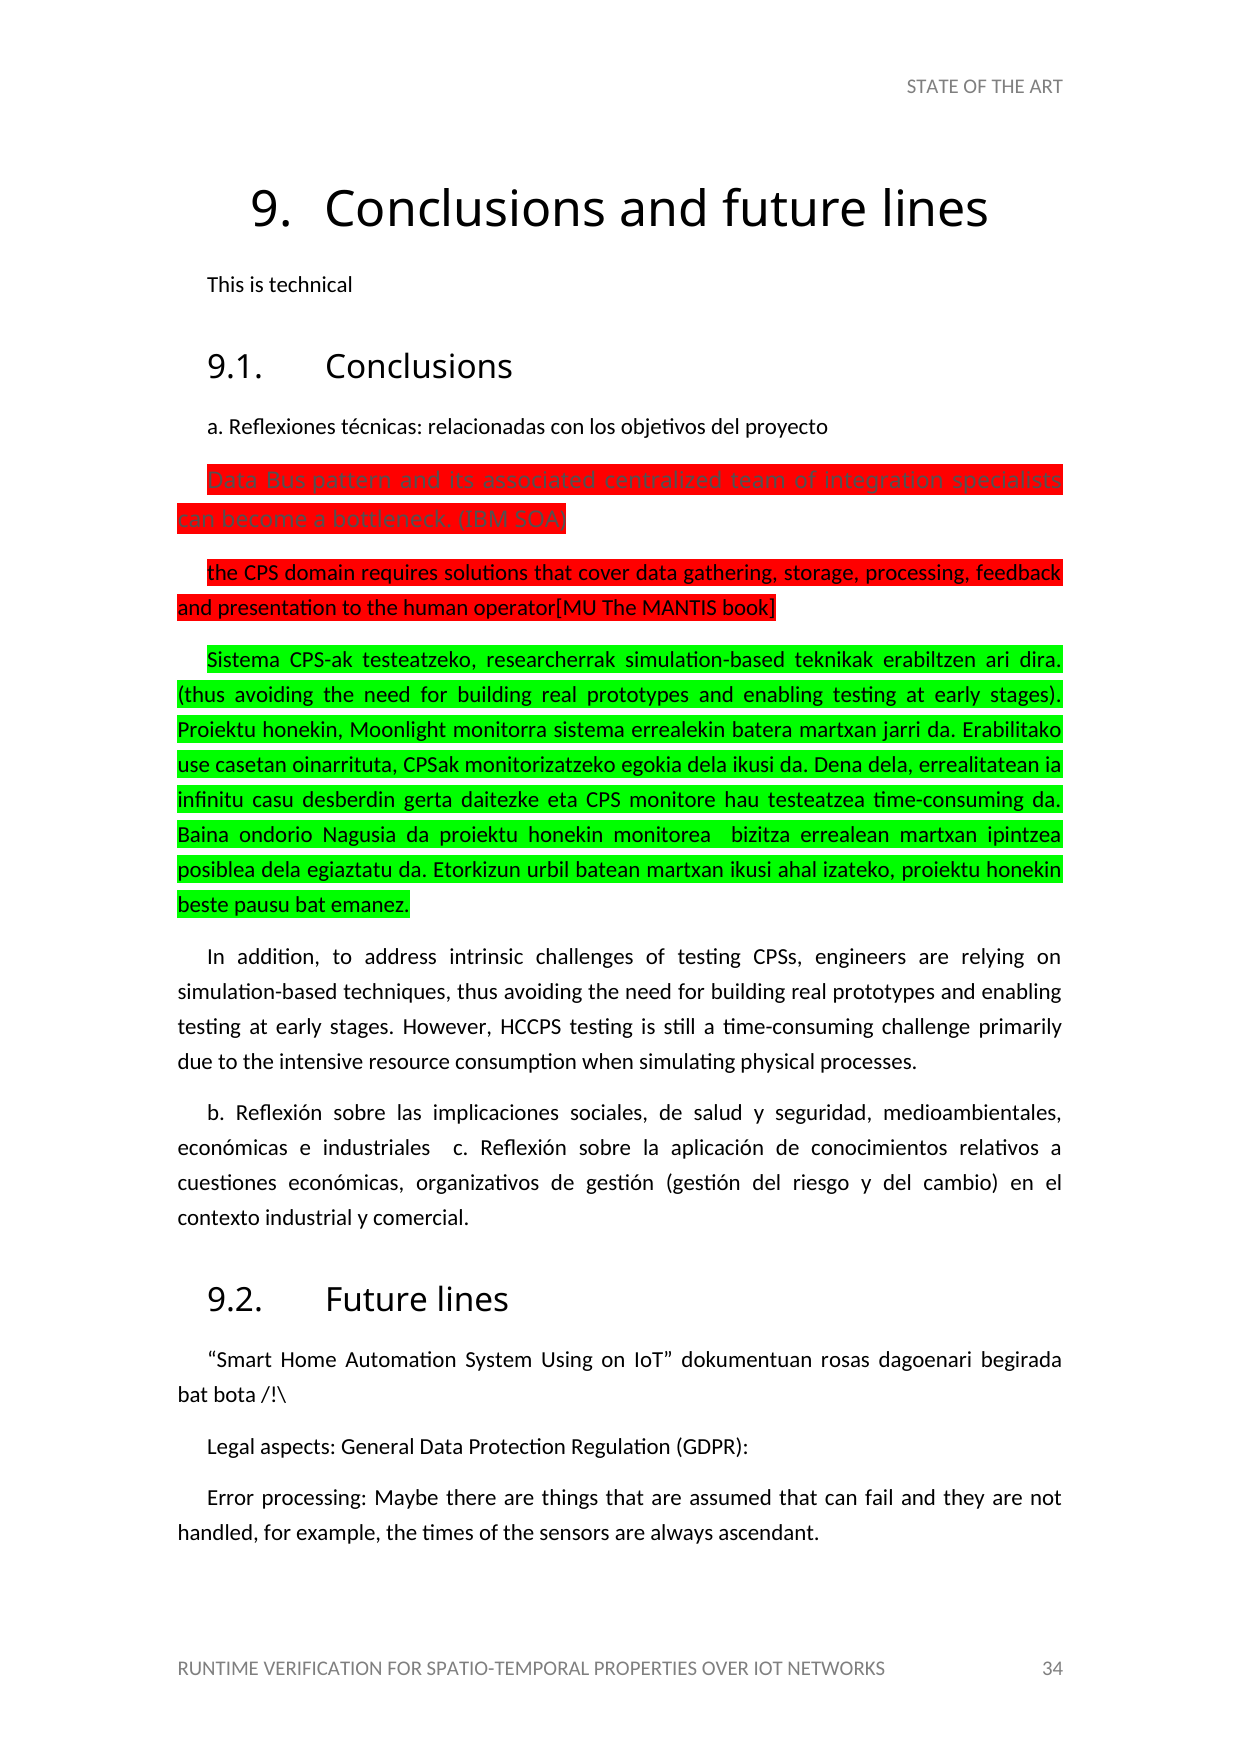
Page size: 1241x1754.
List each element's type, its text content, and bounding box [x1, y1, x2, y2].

subtitle Conclusions and future lines [177, 173, 1063, 241]
text Error processing: Maybe there are things that are assumed that can fail and they are not handled, for example, the times of the sensors are always ascendant. [177, 1483, 1063, 1547]
text This is technical [177, 270, 1063, 298]
subtitle Conclusions [207, 343, 1063, 388]
text Legal aspects: General Data Protection Regulation (GDPR): [177, 1432, 1063, 1460]
text a. Reflexiones técnicas: relacionadas con los objetivos del proyecto [177, 412, 1063, 440]
text Data Bus pattern and its associated centralized team of integration specialists can become a bottleneck. (IBM SOA) [177, 464, 1063, 534]
subtitle Future lines [207, 1276, 1063, 1321]
text the CPS domain requires solutions that cover data gathering, storage, processing, feedback and presentation to the human operator[MU The MANTIS book] [177, 558, 1063, 621]
text b. Reflexión sobre las implicaciones sociales, de salud y seguridad, medioambientales, económicas e industriales c. Reflexión sobre la aplicación de conocimientos relativos a cuestiones económicas, organizativos de gestión (gestión del riesgo y del cambio) en el contexto industrial y comercial. [177, 1098, 1063, 1231]
text In addition, to address intrinsic challenges of testing CPSs, engineers are relying on simulation-based techniques, thus avoiding the need for building real prototypes and enabling testing at early stages. However, HCCPS testing is still a time-consuming challenge primarily due to the intensive resource consumption when simulating physical processes. [177, 942, 1063, 1075]
text “Smart Home Automation System Using on IoT” dokumentuan rosas dagoenari begirada bat bota /!\ [177, 1345, 1063, 1408]
